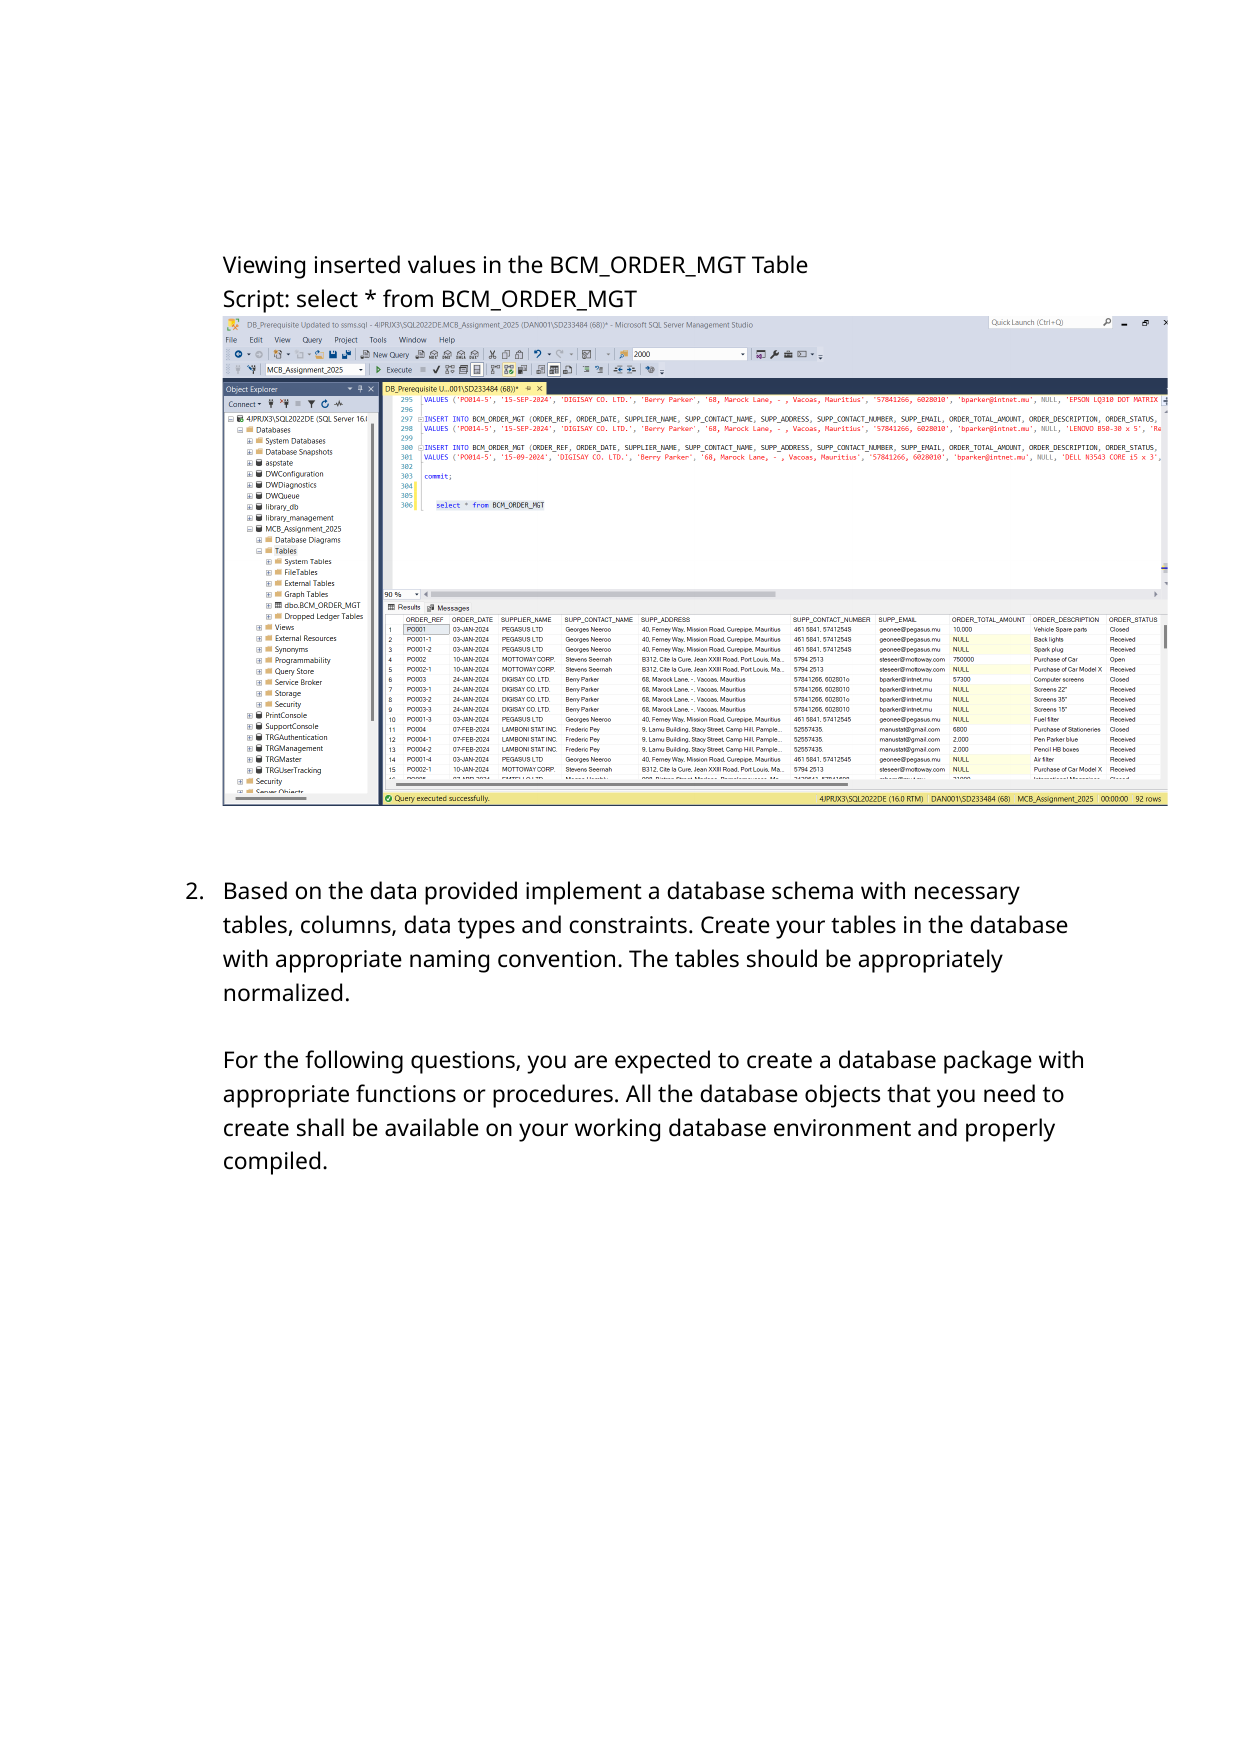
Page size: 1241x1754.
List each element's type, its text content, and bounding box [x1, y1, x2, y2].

list For the following questions, you are expected to create a database package with appropriate functions or procedures. All the database objects that you need to create shall be available on your working database environment and properly compiled. [223, 1044, 1093, 1177]
picture [222, 316, 1168, 806]
list Script: select * from BCM_ORDER_MGT [223, 283, 1093, 314]
list Based on the data provided implement a database schema with necessary tables, columns, data types and constraints. Create your tables in the database with appropriate naming convention. The tables should be appropriately normalized. [185, 875, 1093, 1008]
list Viewing inserted values in the BCM_ORDER_MGT Table [223, 249, 1093, 280]
